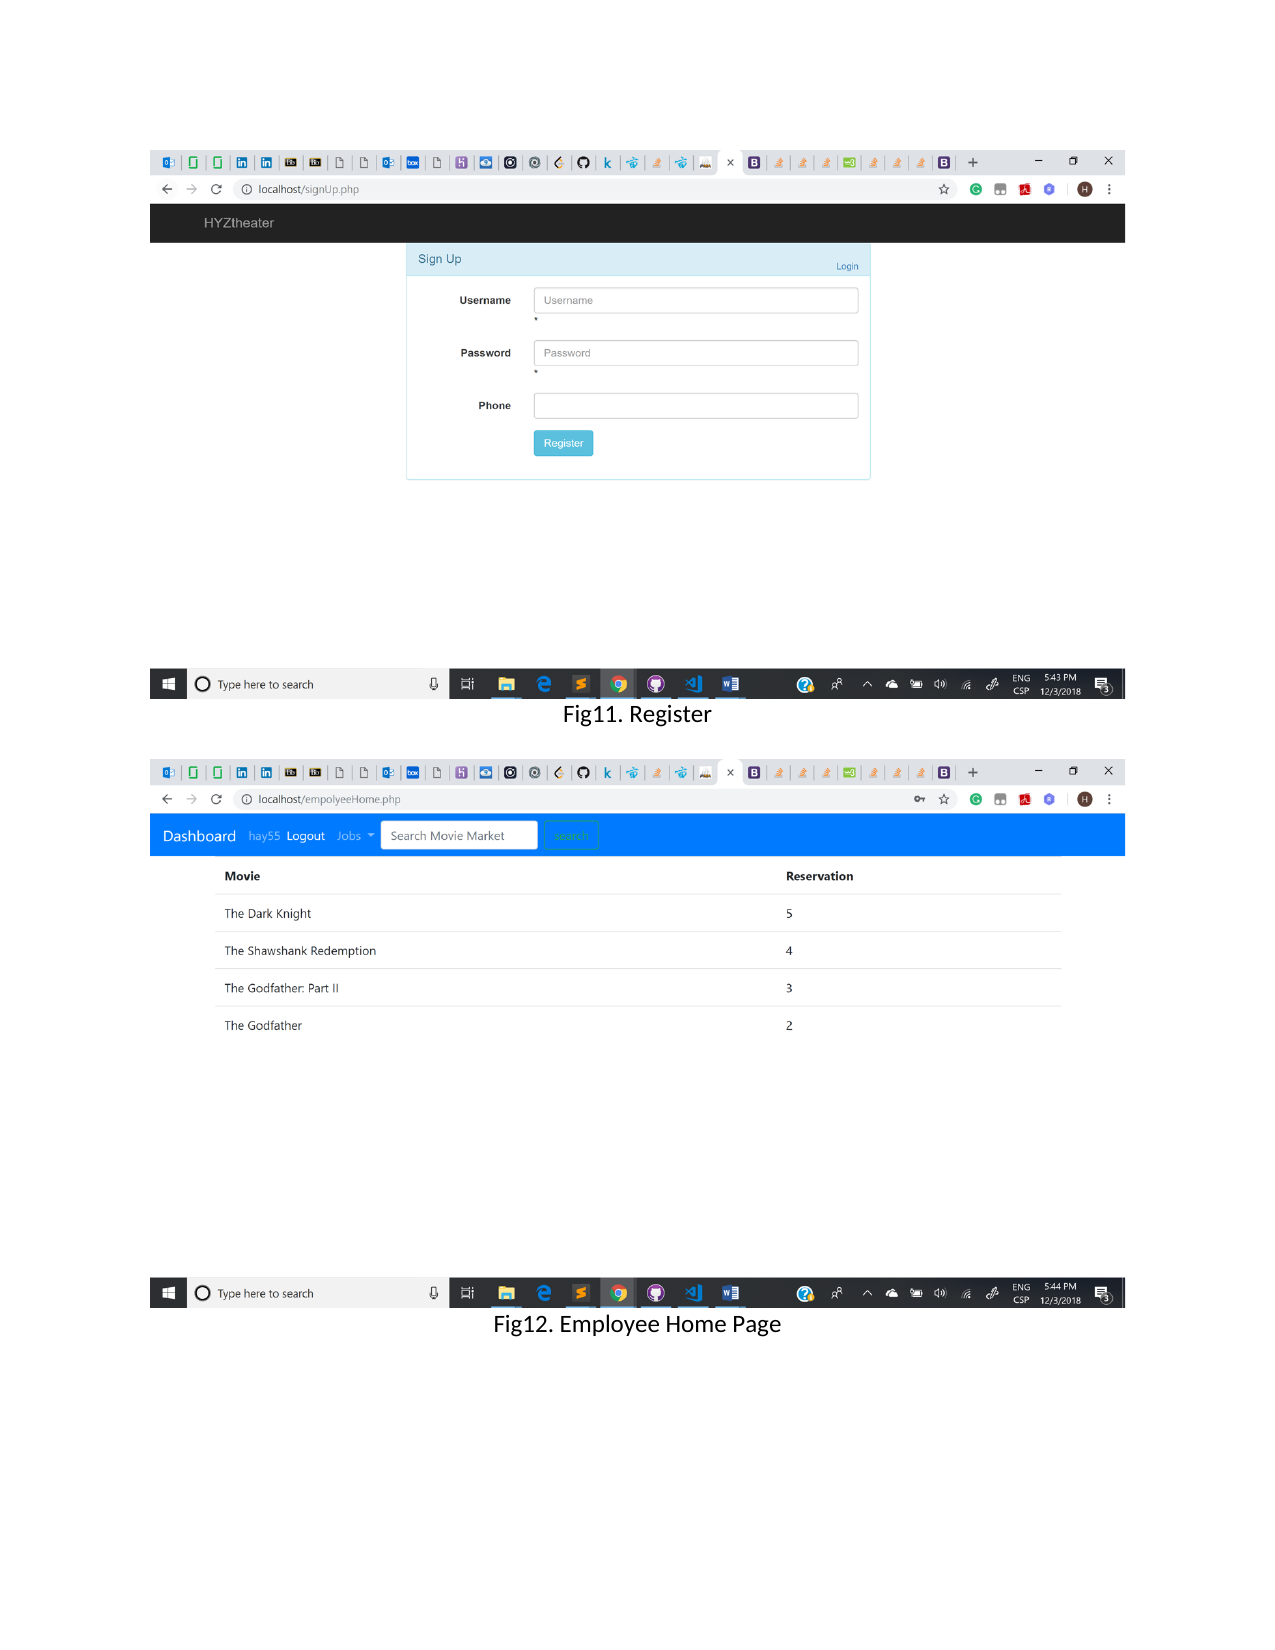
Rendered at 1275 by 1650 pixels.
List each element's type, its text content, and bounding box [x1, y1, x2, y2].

picture [150, 150, 1125, 699]
text Fig12. Employee Home Page [150, 1308, 1125, 1338]
text Fig11. Register [150, 699, 1125, 729]
picture [150, 759, 1125, 1308]
